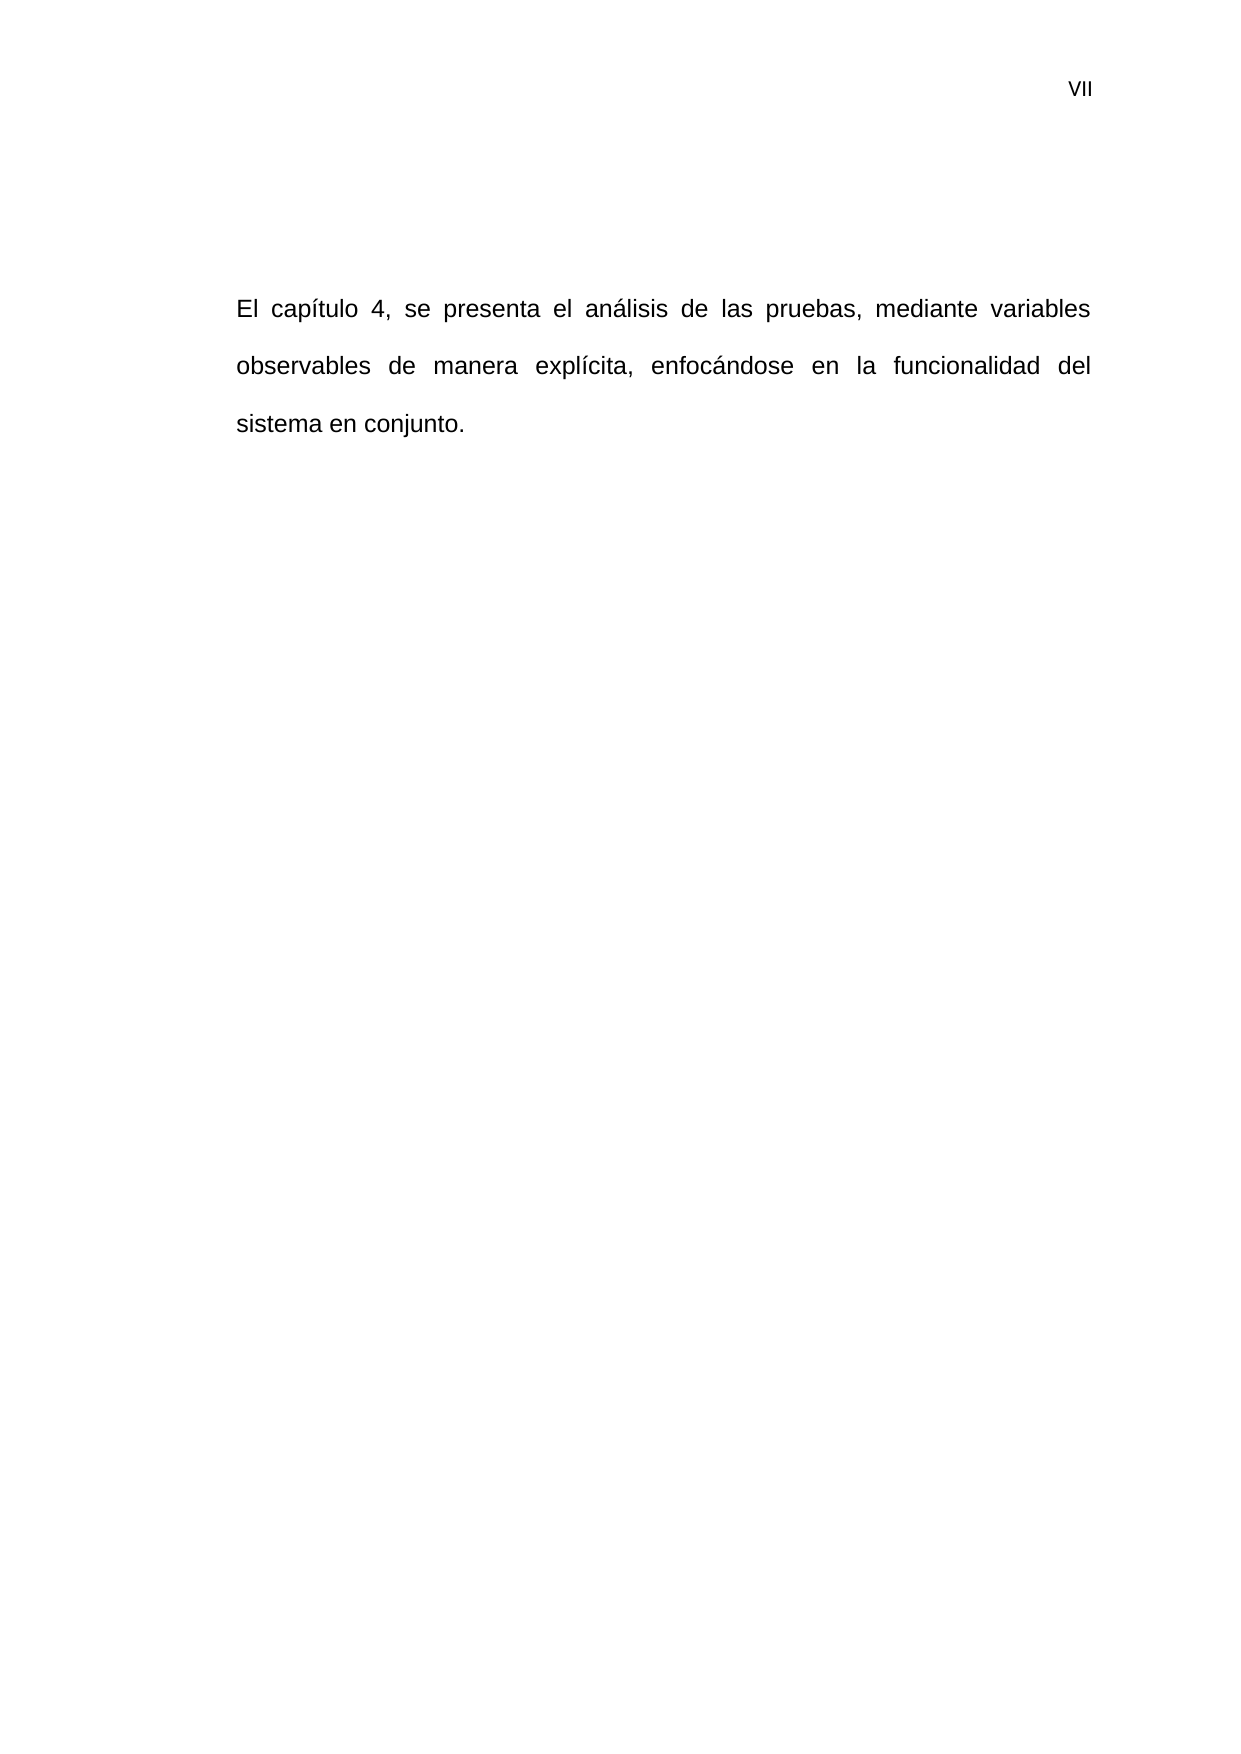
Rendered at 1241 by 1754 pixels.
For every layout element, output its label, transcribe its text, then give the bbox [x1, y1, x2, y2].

text El capítulo 4, se presenta el análisis de las pruebas, mediante variables observables de manera explícita, enfocándose en la funcionalidad del sistema en conjunto. [236, 294, 1092, 437]
